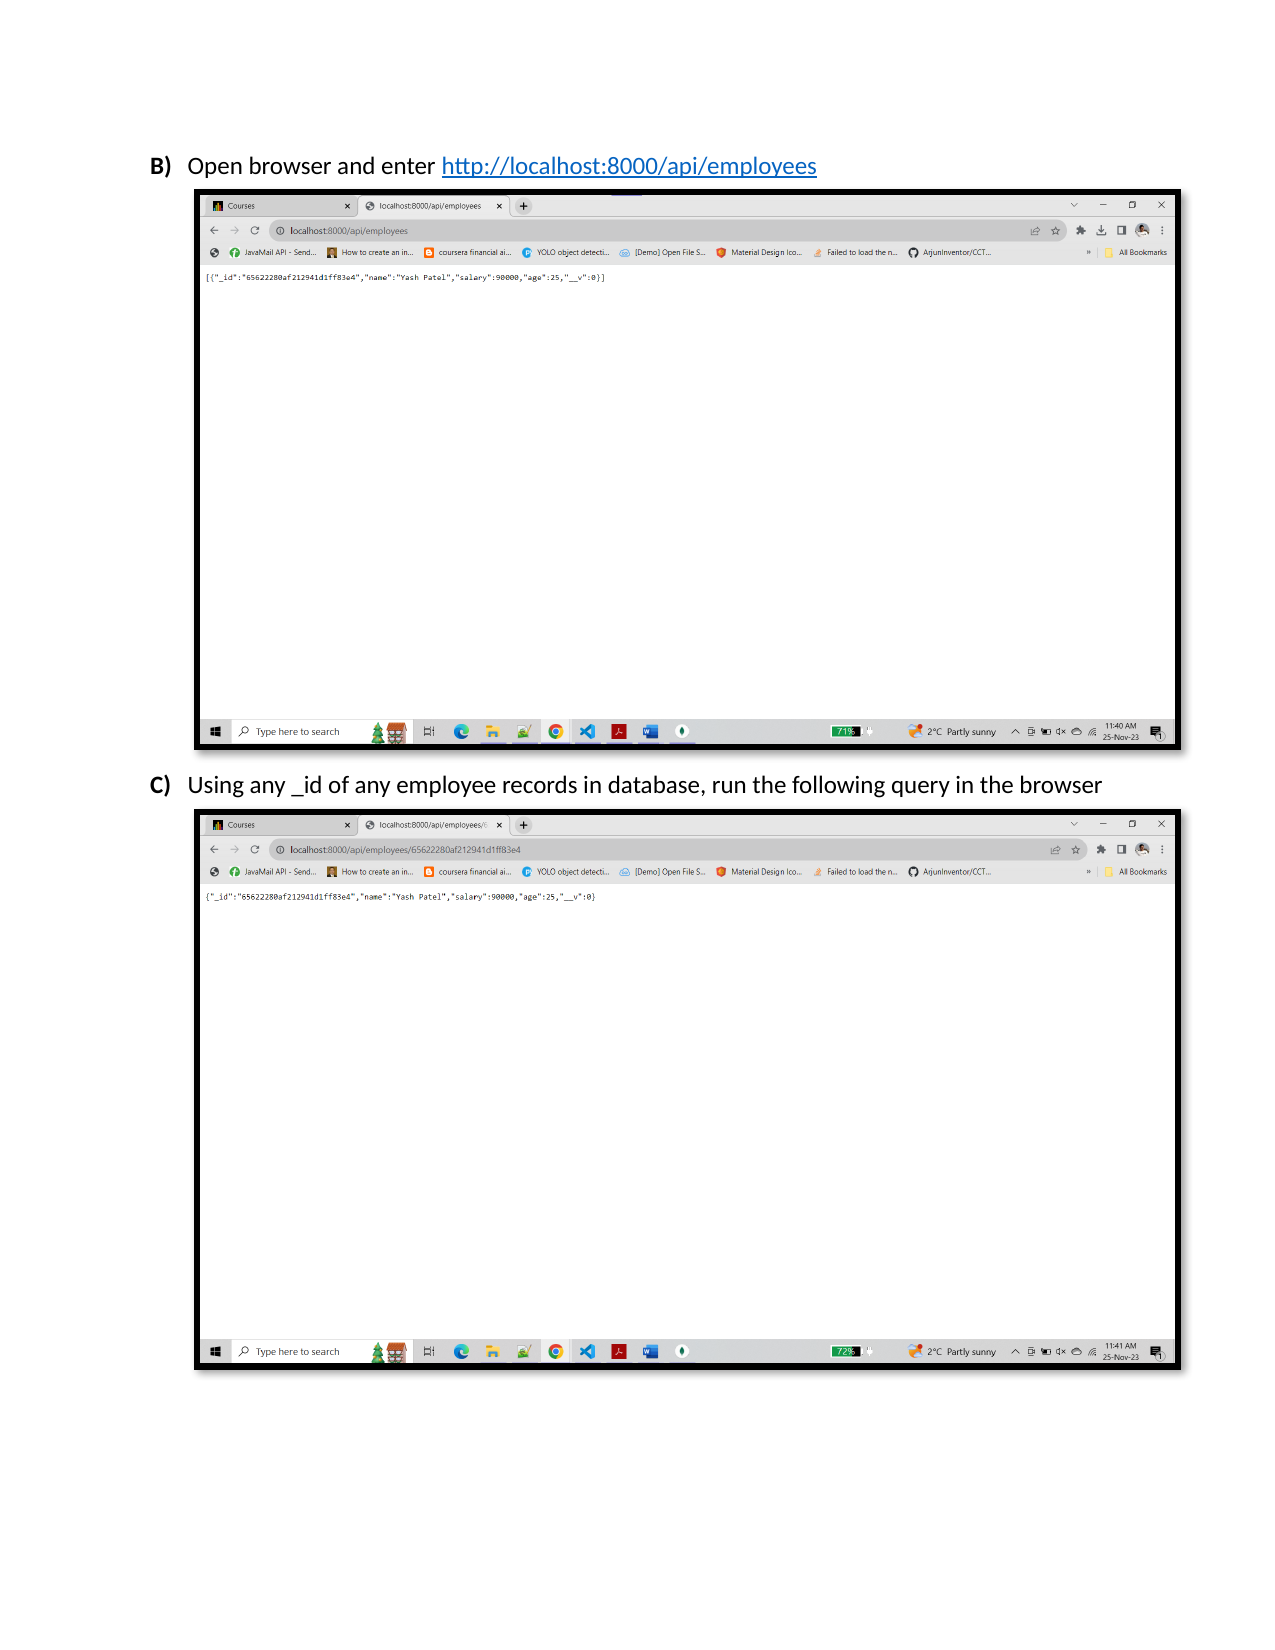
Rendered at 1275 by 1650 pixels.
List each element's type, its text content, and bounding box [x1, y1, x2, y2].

list Using any _id of any employee records in database, run the following query in the browser [150, 769, 1125, 800]
picture [200, 195, 1175, 744]
list Open browser and enter http://localhost:8000/api/employees [150, 150, 1125, 181]
picture [200, 815, 1175, 1363]
